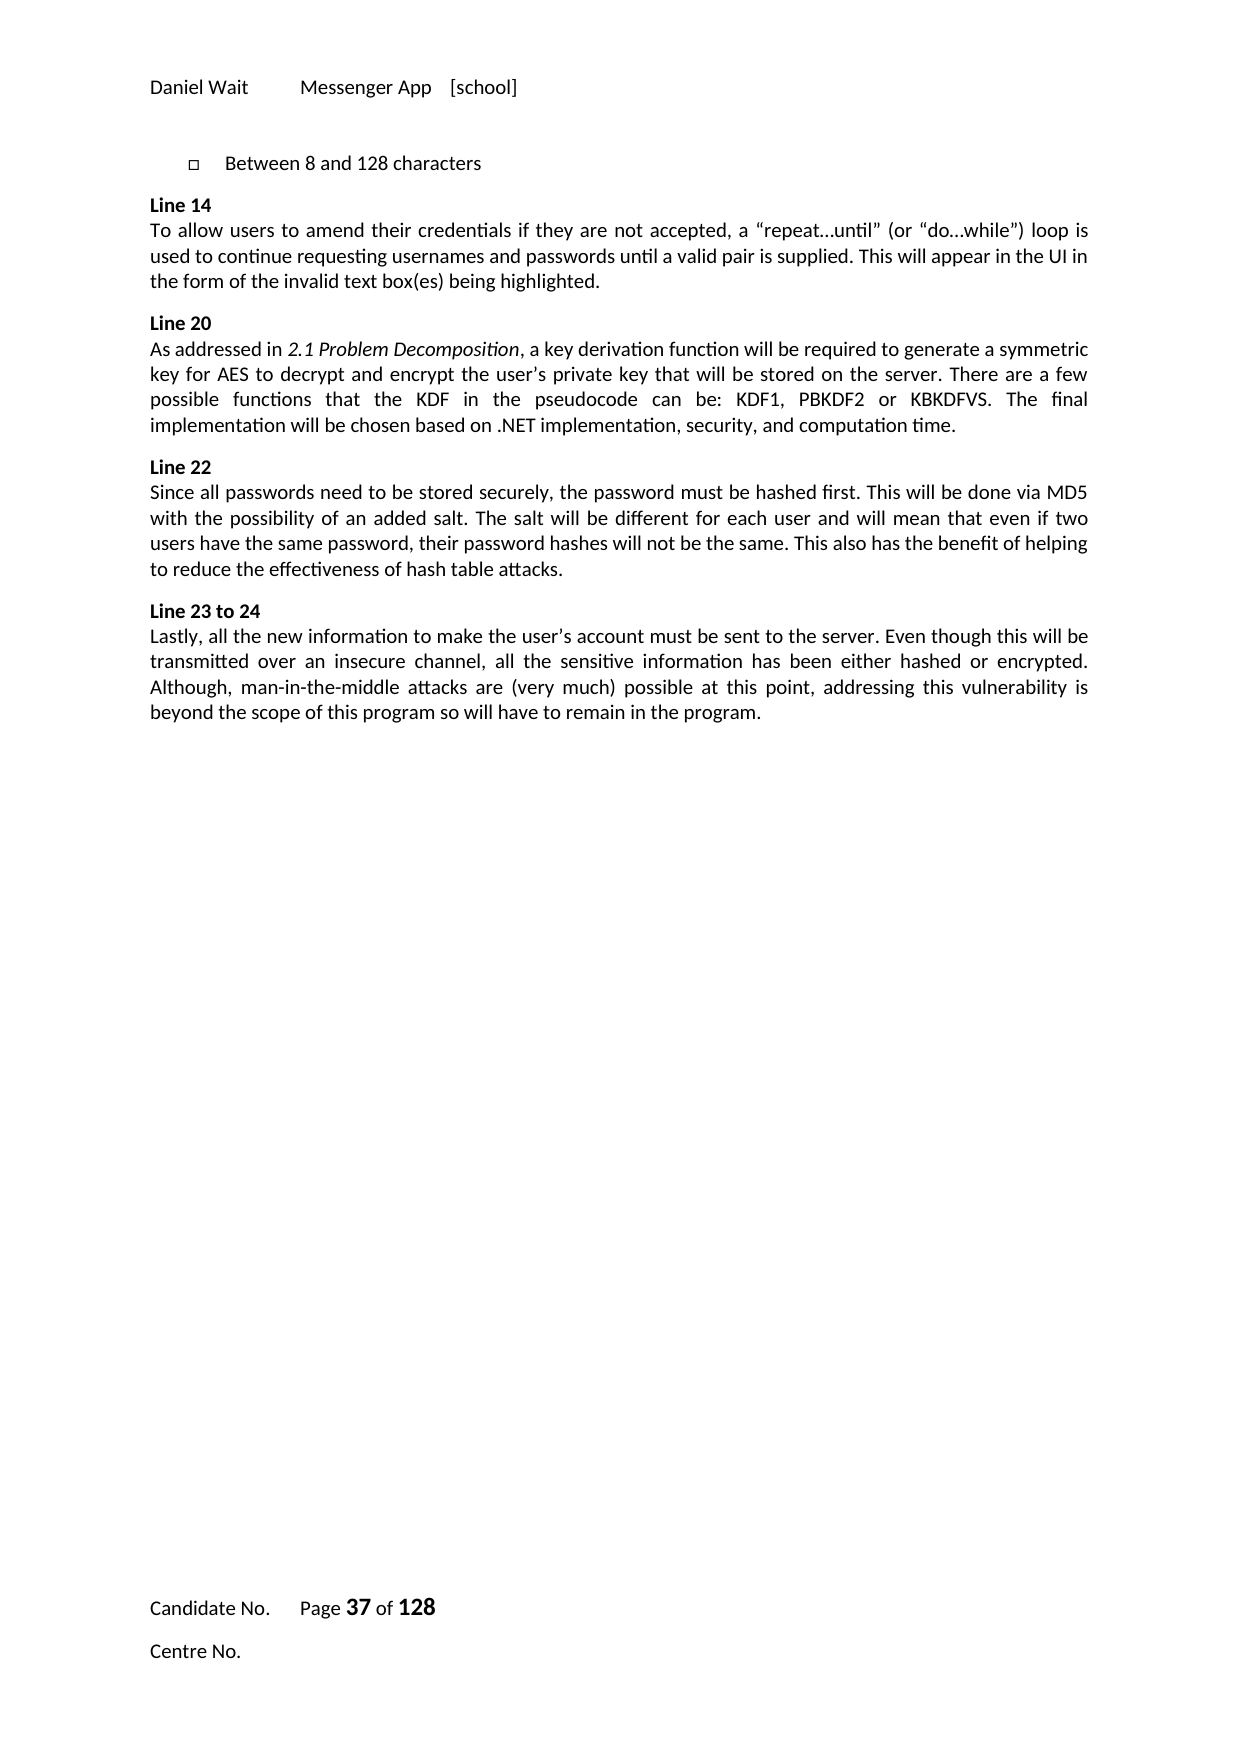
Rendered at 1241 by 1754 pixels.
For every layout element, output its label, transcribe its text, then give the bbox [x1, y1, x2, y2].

text Since all passwords need to be stored securely, the password must be hashed first. This will be done via MD5 with the possibility of an added salt. The salt will be different for each user and will mean that even if two users have the same password, their password hashes will not be the same. This also has the benefit of helping to reduce the effectiveness of hash table attacks. [150, 479, 1090, 581]
text To allow users to amend their credentials if they are not accepted, a “repeat…until” (or “do…while”) loop is used to continue requesting usernames and passwords until a valid pair is supplied. This will appear in the UI in the form of the invalid text box(es) being highlighted. [150, 217, 1090, 294]
list Between 8 and 128 characters [187, 150, 1090, 175]
text As addressed in 2.1 System Decomposition, a key derivation function will be required to generate a symmetric key for AES to decrypt and encrypt the user’s private key that will be stored on the server. There are a few possible functions that the KDF in the pseudocode can be: KDF1, PBKDF2 or KBKDFVS. The final implementation will be chosen based on .NET implementation, security, and computation time. [150, 336, 1090, 437]
subtitle Line 14 [150, 192, 1090, 217]
text Lastly, all the new information to make the user’s account must be sent to the server. Even though this will be transmitted over an insecure channel, all the sensitive information has been either hashed or encrypted. Although, man-in-the-middle attacks are (very much) possible at this point, addressing this vulnerability is beyond the scope of this program so will have to remain in the program. [150, 623, 1090, 725]
subtitle Line 23 to 24 [150, 598, 1090, 623]
subtitle Line 22 [150, 454, 1090, 479]
subtitle Line 20 [150, 310, 1090, 336]
